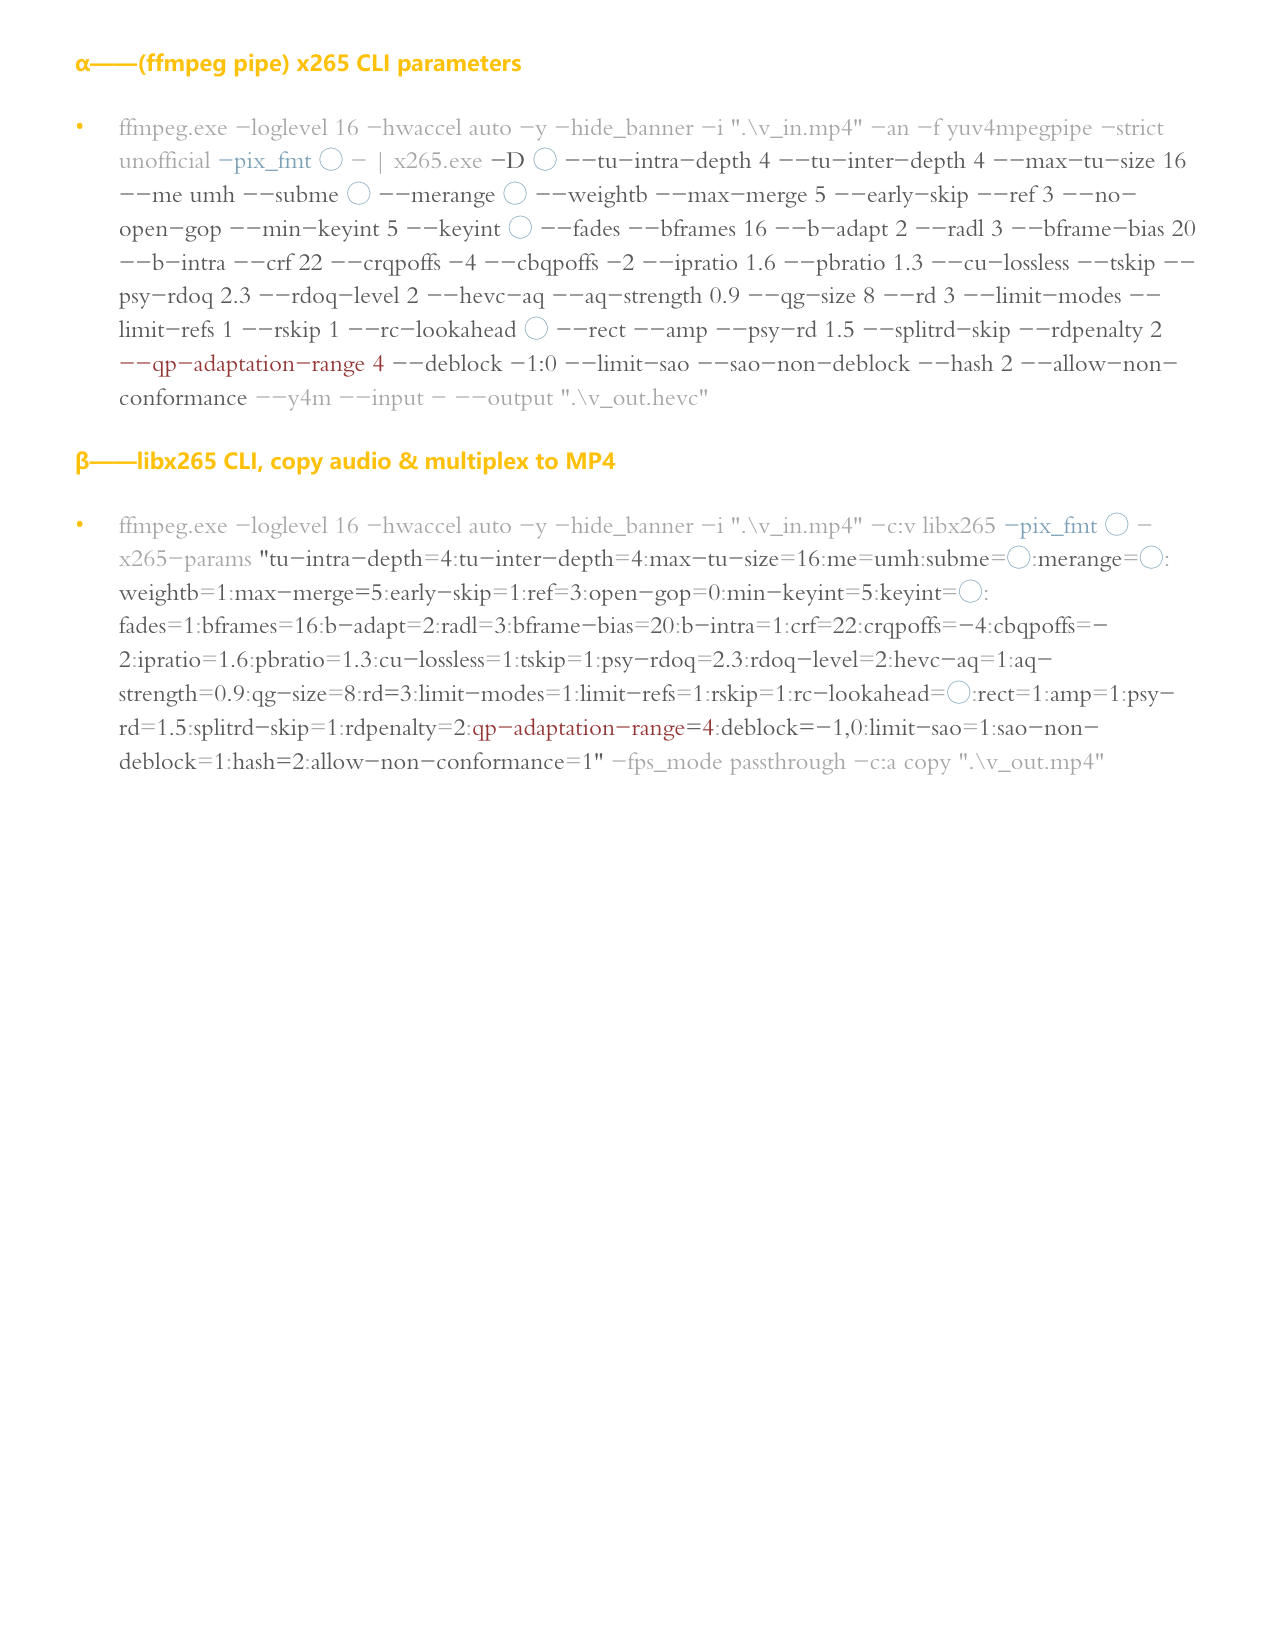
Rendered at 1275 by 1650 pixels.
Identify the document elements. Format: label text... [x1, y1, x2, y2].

text α——(ffmpeg pipe) x265 CLI parameters [75, 46, 1200, 80]
text β——libx265 CLI, copy audio & multiplex to MP4 [75, 444, 1200, 478]
list ffmpeg.exe -loglevel 16 -hwaccel auto -y -hide_banner -i ".\v_in.mp4" -an -f yuv4mpegpipe -strict unofficial -pix_fmt 〇 - | x265.exe -D 〇 --tu-intra-depth 4 --tu-inter-depth 4 --max-tu-size 16 --me umh --subme 〇 --merange 〇 --weightb --max-merge 5 --early-skip --ref 3 --no-open-gop --min-keyint 5 --keyint 〇 --fades --bframes 16 --b-adapt 2 --radl 3 --bframe-bias 20 --b-intra --crf 22 --crqpoffs -4 --cbqpoffs -2 --ipratio 1.6 --pbratio 1.3 --cu-lossless --tskip --psy-rdoq 2.3 --rdoq-level 2 --hevc-aq --aq-strength 0.9 --qg-size 8 --rd 3 --limit-modes --limit-refs 1 --rskip 1 --rc-lookahead 〇 --rect --amp --psy-rd 1.5 --splitrd-skip --rdpenalty 2 --qp-adaptation-range 4 --deblock -1:0 --limit-sao --sao-non-deblock --hash 2 --allow-non-conformance --y4m --input - --output ".\v_out.hevc" [75, 109, 1200, 415]
list ffmpeg.exe -loglevel 16 -hwaccel auto -y -hide_banner -i ".\v_in.mp4" -c:v libx265 -pix_fmt 〇 -x265-params "tu-intra-depth=4:tu-inter-depth=4:max-tu-size=16:me=umh:subme=〇:merange=〇:weightb=1:max-merge=5:early-skip=1:ref=3:open-gop=0:min-keyint=5:keyint=〇:fades=1:bframes=16:b-adapt=2:radl=3:bframe-bias=20:b-intra=1:crf=22:crqpoffs=-4:cbqpoffs=-2:ipratio=1.6:pbratio=1.3:cu-lossless=1:tskip=1:psy-rdoq=2.3:rdoq-level=2:hevc-aq=1:aq-strength=0.9:qg-size=8:rd=3:limit-modes=1:limit-refs=1:rskip=1:rc-lookahead=〇:rect=1:amp=1:psy-rd=1.5:splitrd-skip=1:rdpenalty=2:qp-adaptation-range=4:deblock=-1,0:limit-sao=1:sao-non-deblock=1:hash=2:allow-non-conformance=1" -fps_mode passthrough -c:a copy ".\v_out.mp4" [75, 507, 1200, 779]
